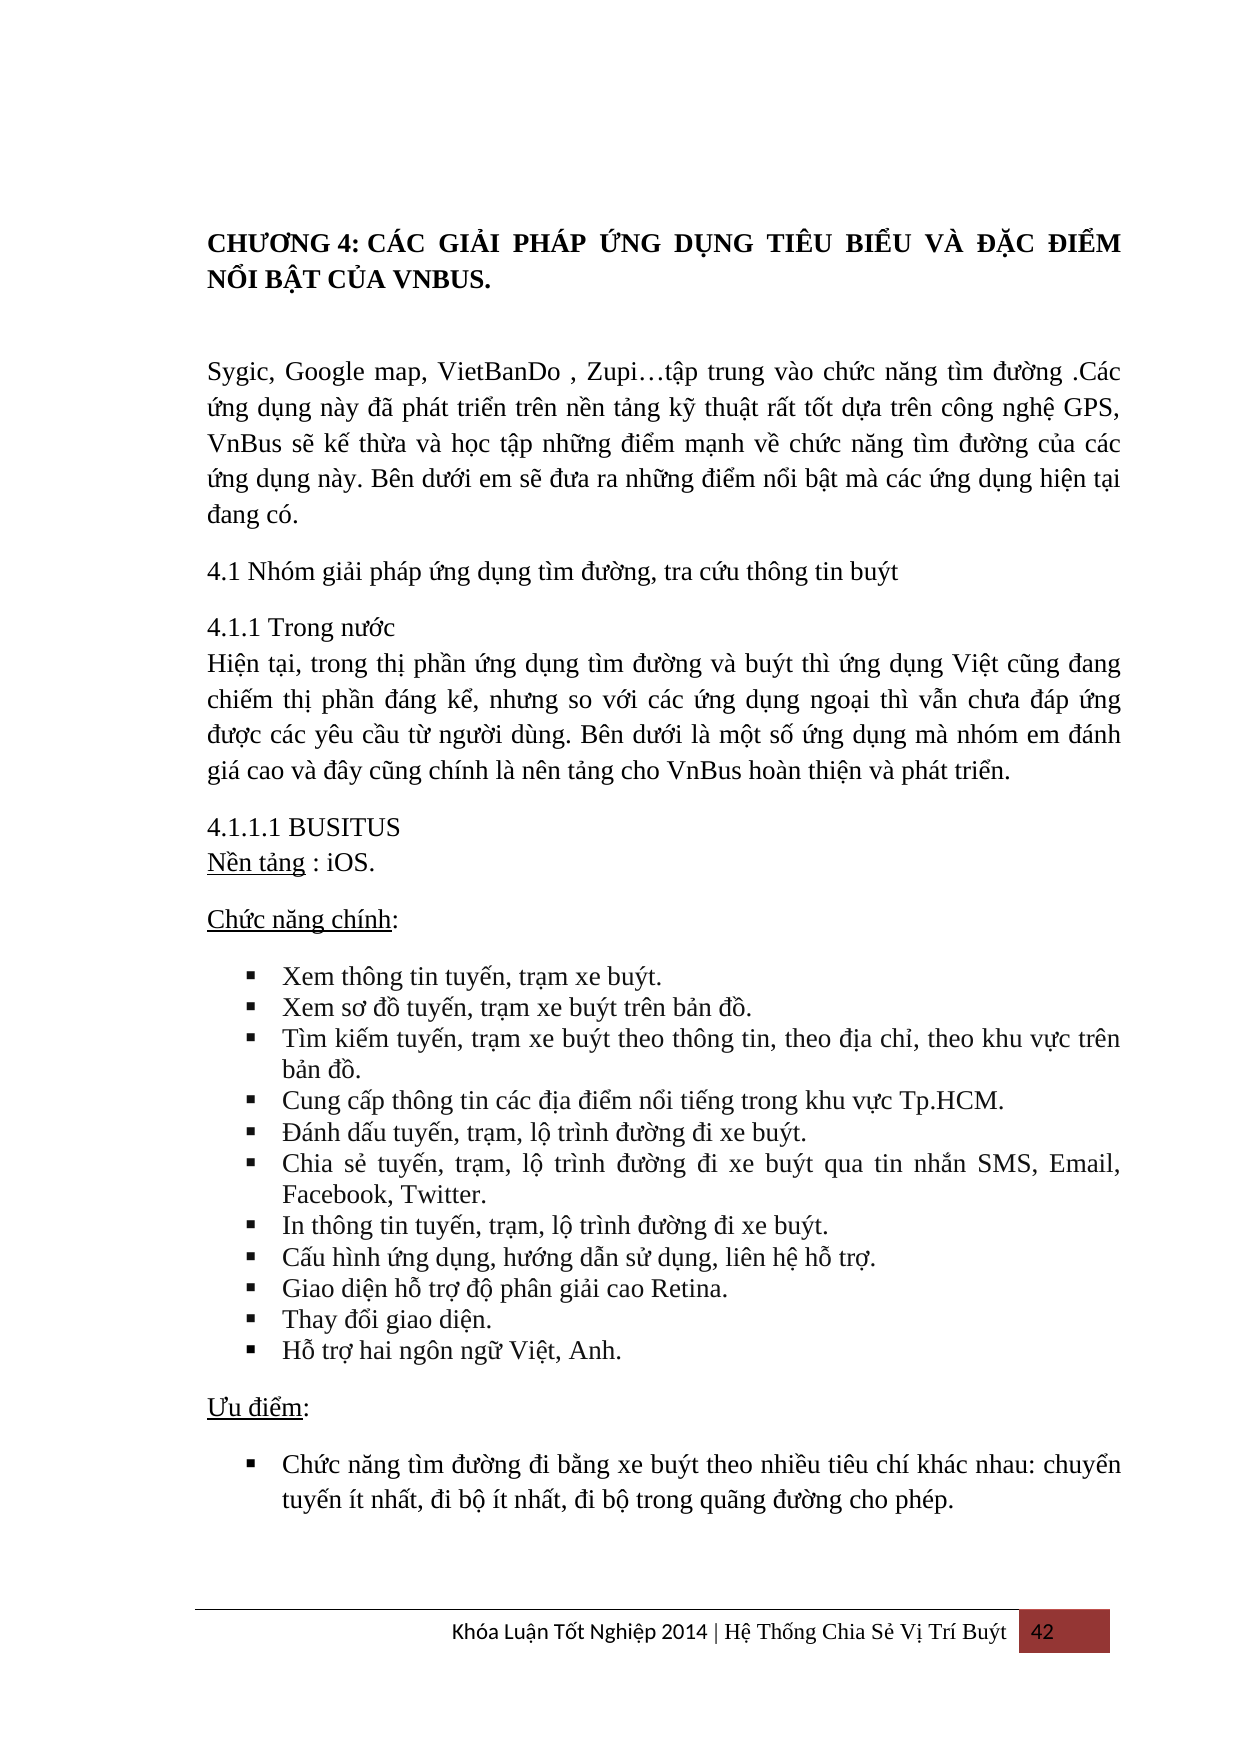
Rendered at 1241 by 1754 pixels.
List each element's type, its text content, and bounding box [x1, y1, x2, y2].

text Sygic, Google map, VietBanDo , Zupi…tập trung vào chức năng tìm đường .Các ứng dụng này đã phát triển trên nền tảng kỹ thuật rất tốt dựa trên công nghệ GPS, VnBus sẽ kế thừa và học tập những điểm mạnh về chức năng tìm đường của các ứng dụng này. Bên dưới em sẽ đưa ra những điểm nổi bật mà các ứng dụng hiện tại đang có. [207, 355, 1122, 529]
list Thay đổi giao diện. [244, 1303, 1122, 1334]
list Chia sẻ tuyến, trạm, lộ trình đường đi xe buýt qua tin nhắn SMS, Email, Facebook, Twitter. [244, 1147, 1122, 1209]
list Đánh dấu tuyến, trạm, lộ trình đường đi xe buýt. [244, 1116, 1122, 1147]
text Hiện tại, trong thị phần ứng dụng tìm đường và buýt thì ứng dụng Việt cũng đang chiếm thị phần đáng kể, nhưng so với các ứng dụng ngoại thì vẫn chưa đáp ứng được các yêu cầu từ người dùng. Bên dưới là một số ứng dụng mà nhóm em đánh giá cao và đây cũng chính là nên tảng cho VnBus hoàn thiện và phát triển. [207, 647, 1122, 785]
list Xem thông tin tuyến, trạm xe buýt. [244, 959, 1122, 991]
text Ưu điểm: [207, 1391, 1122, 1422]
list Tìm kiếm tuyến, trạm xe buýt theo thông tin, theo địa chỉ, theo khu vực trên bản đồ. [244, 1022, 1122, 1084]
text Chức năng chính: [207, 903, 1122, 934]
subtitle Nhóm giải pháp ứng dụng tìm đường, tra cứu thông tin buýt [207, 555, 1122, 586]
subtitle CÁC GIẢI PHÁP ỨNG DỤNG TIÊU BIỂU VÀ ĐẶC ĐIỂM NỔI BẬT CỦA VNBUS. [207, 227, 1122, 294]
list In thông tin tuyến, trạm, lộ trình đường đi xe buýt. [244, 1209, 1122, 1241]
list Hỗ trợ hai ngôn ngữ Việt, Anh. [244, 1334, 1122, 1366]
list Cấu hình ứng dụng, hướng dẫn sử dụng, liên hệ hỗ trợ. [244, 1241, 1122, 1272]
text Nền tảng : iOS. [207, 846, 1122, 878]
list Cung cấp thông tin các địa điểm nổi tiếng trong khu vực Tp.HCM. [244, 1084, 1122, 1116]
list Giao diện hỗ trợ độ phân giải cao Retina. [244, 1272, 1122, 1303]
subtitle Trong nước [207, 611, 1122, 642]
list Xem sơ đồ tuyến, trạm xe buýt trên bản đồ. [244, 991, 1122, 1022]
subtitle BUSITUS [207, 811, 1122, 842]
list Chức năng tìm đường đi bằng xe buýt theo nhiều tiêu chí khác nhau: chuyển tuyến ít nhất, đi bộ ít nhất, đi bộ trong quãng đường cho phép. [244, 1448, 1122, 1515]
